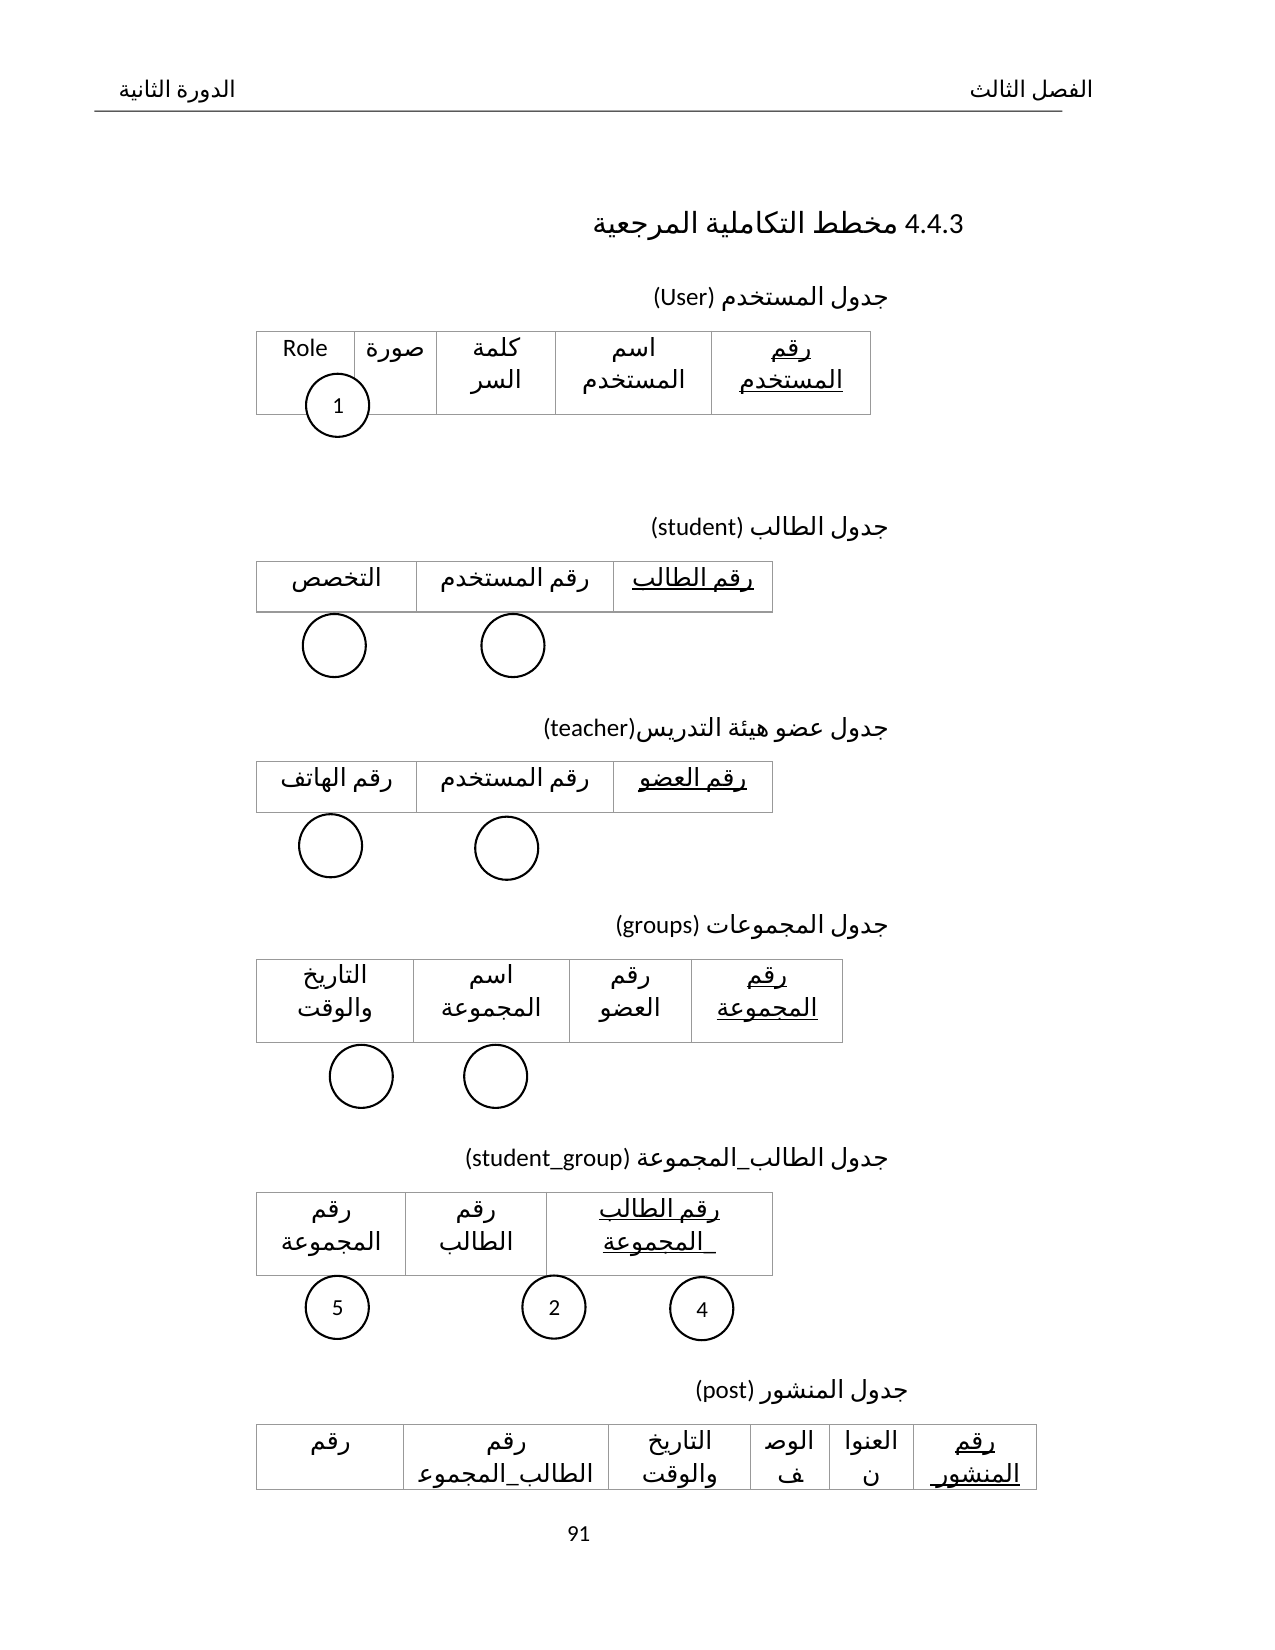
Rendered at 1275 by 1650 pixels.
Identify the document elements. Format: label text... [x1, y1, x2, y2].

table_header رقم الطالب _المجموعة [547, 1193, 772, 1275]
table_header رقم المجموعة [257, 1425, 403, 1489]
table_header العنوان [830, 1425, 913, 1489]
table_header Role [257, 332, 354, 414]
table_header رقم المستخدم [417, 562, 613, 611]
table_header التاريخ والوقت [257, 960, 413, 1042]
text جدول المجموعات (groups) [118, 909, 964, 939]
table_header اسم المجموعة [414, 960, 569, 1042]
table_header رقم العضو [570, 960, 691, 1042]
table_header رقم المجموعة [692, 960, 842, 1042]
table_header رقم الطالب [406, 1193, 546, 1275]
table_header رقم المستخدم [417, 762, 613, 812]
table_header رقم العضو [614, 762, 772, 812]
subtitle 4.4.3 مخطط التكاملية المرجعية [118, 206, 964, 241]
text جدول الطالب (student) [118, 512, 964, 542]
text جدول الطالب_المجموعة (student_group) [118, 1142, 964, 1173]
table_header التاريخ والوقت [609, 1425, 750, 1489]
table_header الوصف [751, 1425, 829, 1489]
table_header صورة [355, 332, 436, 414]
table_header رقم المنشور [914, 1425, 1036, 1489]
text جدول المنشور (post) [118, 1375, 1039, 1405]
table_header رقم الطالب [614, 562, 772, 611]
table_header التخصص [257, 562, 416, 611]
table_header كلمة السر [437, 332, 555, 414]
text جدول عضو هيئة التدريس(teacher) [118, 712, 964, 742]
table_header رقم الطالب_المجموعة [404, 1425, 608, 1489]
text جدول المستخدم (User) [118, 281, 964, 312]
table_header اسم المستخدم [556, 332, 711, 414]
table_header رقم المستخدم [712, 332, 870, 414]
table_header رقم الهاتف [257, 762, 416, 812]
table_header رقم المجموعة [257, 1193, 405, 1275]
